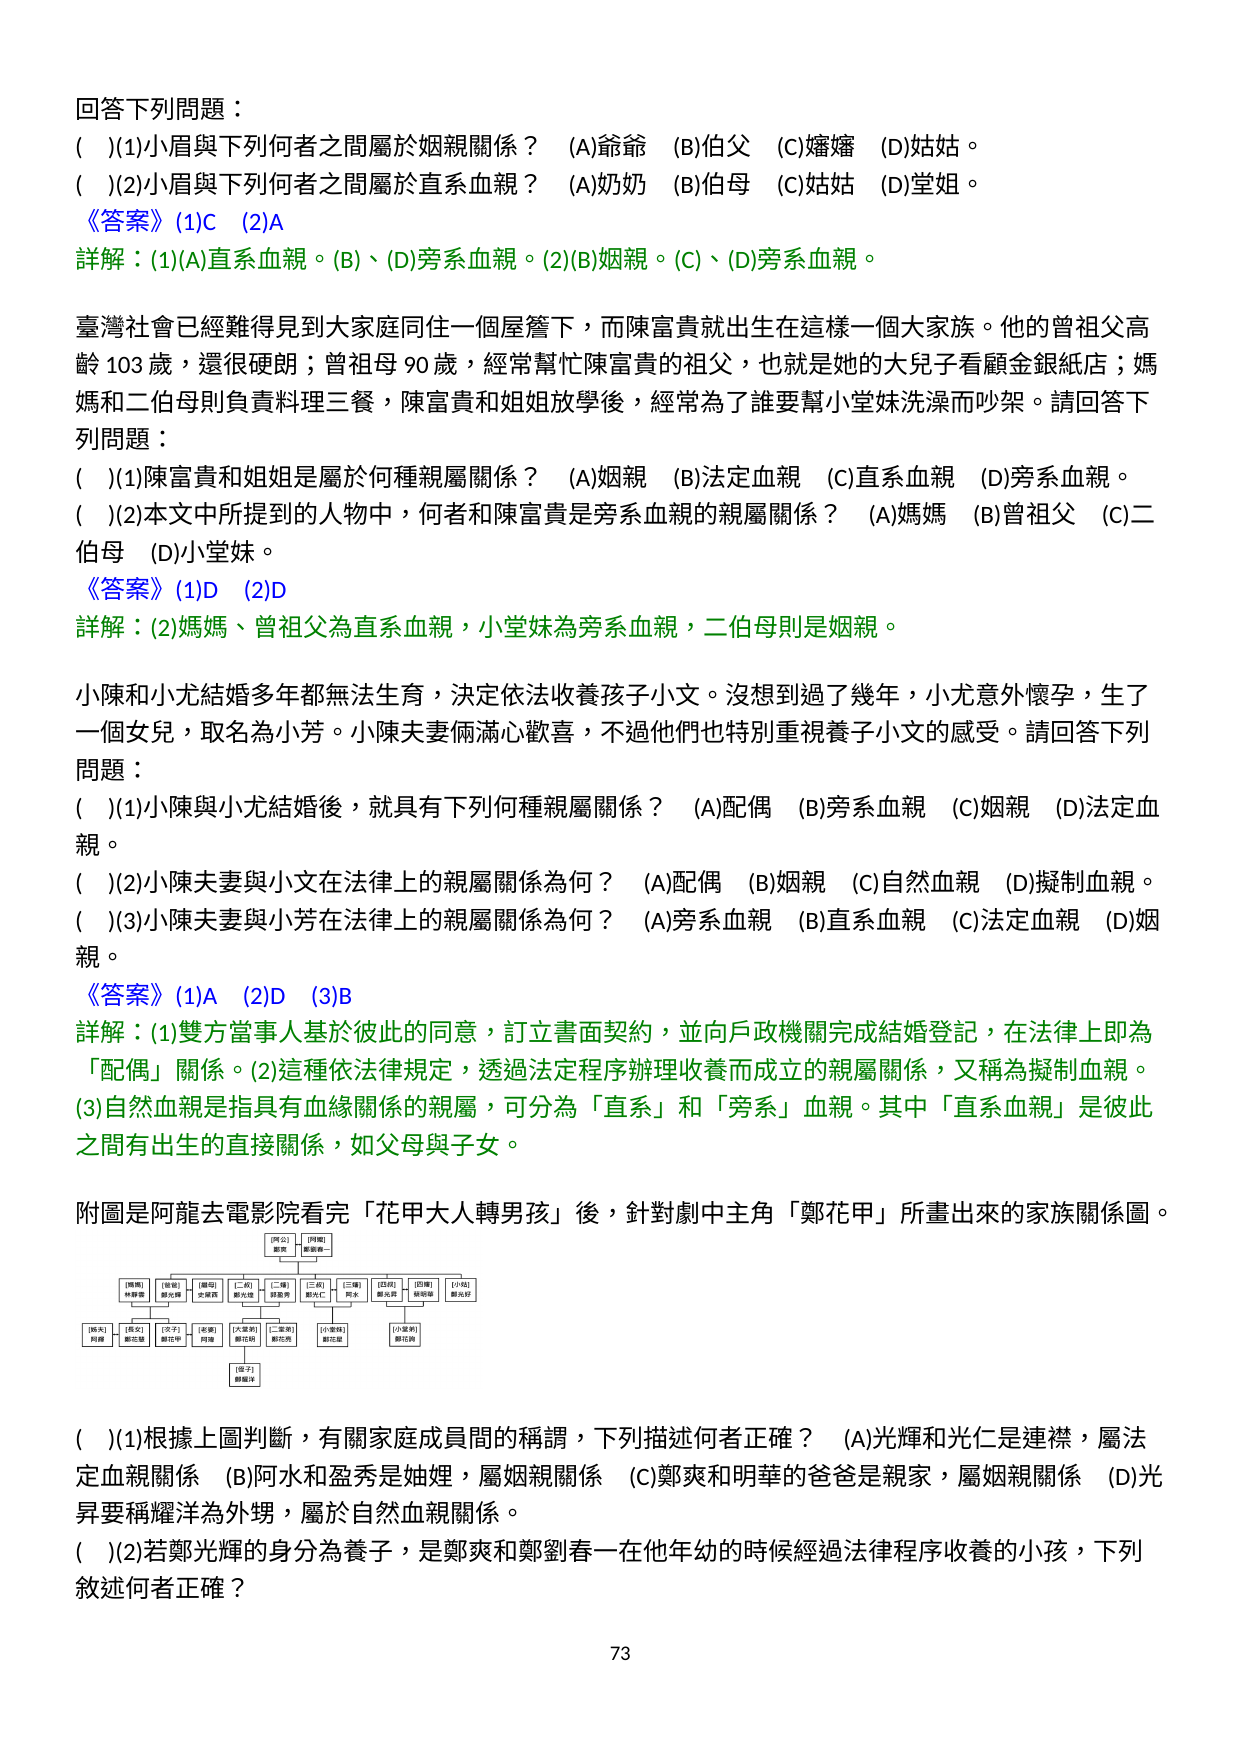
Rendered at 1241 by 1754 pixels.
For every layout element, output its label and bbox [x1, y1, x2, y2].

picture [75, 1230, 483, 1389]
